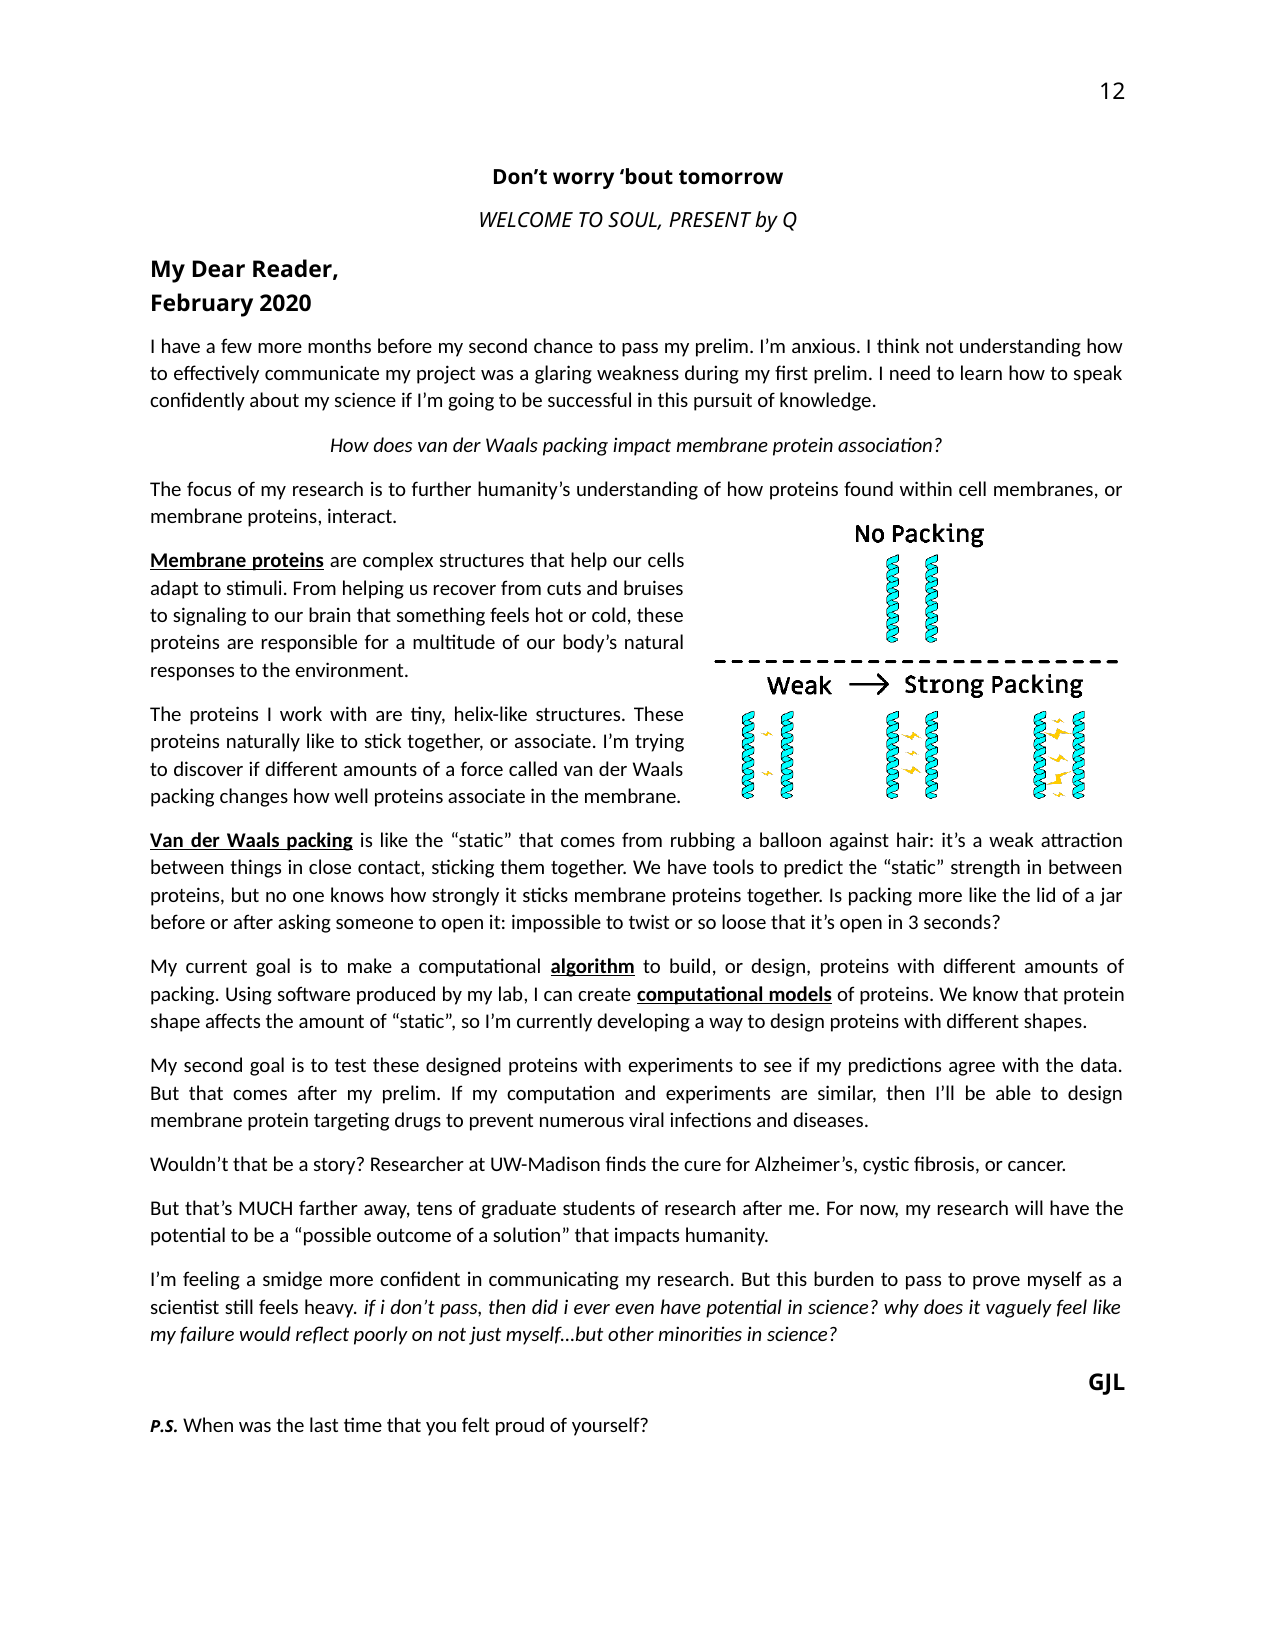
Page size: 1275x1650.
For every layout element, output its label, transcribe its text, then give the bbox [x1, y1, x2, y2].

text But that’s MUCH farther away, tens of graduate students of research after me. For now, my research will have the potential to be a “possible outcome of a solution” that impacts humanity. [150, 1195, 1125, 1248]
text P.S. When was the last time that you felt proud of yourself? [150, 1412, 1125, 1437]
text The proteins I work with are tiny, helix-like structures. These proteins naturally like to stick together, or associate. I’m trying to discover if different amounts of a force called van der Waals packing changes how well proteins associate in the membrane. [150, 701, 703, 808]
text WELCOME TO SOUL, PRESENT by Q [150, 206, 1125, 234]
text I’m feeling a smidge more confident in communicating my research. But this burden to pass to prove myself as a scientist still feels heavy. if i don’t pass, then did i ever even have potential in science? why does it vaguely feel like my failure would reflect poorly on not just myself…but other minorities in science? [150, 1267, 1125, 1347]
text Wouldn’t that be a story? Researcher at UW-Madison finds the cure for Alzheimer’s, cystic fibrosis, or cancer. [150, 1151, 1125, 1177]
text My Dear Reader, February 2020 [150, 253, 1125, 318]
text The focus of my research is to further humanity’s understanding of how proteins found within cell membranes, or membrane proteins, interact. [150, 476, 1125, 529]
text GJL [150, 1366, 1125, 1397]
text My current goal is to make a computational algorithm to build, or design, proteins with different amounts of packing. Using software produced by my lab, I can create computational models of proteins. We know that protein shape affects the amount of “static”, so I’m currently developing a way to design proteins with different shapes. [150, 953, 1125, 1034]
picture [703, 511, 1126, 813]
text I have a few more months before my second chance to pass my prelim. I’m anxious. I think not understanding how to effectively communicate my project was a glaring weakness during my first prelim. I need to learn how to speak confidently about my science if I’m going to be successful in this pursuit of knowledge. [150, 333, 1125, 413]
text My second goal is to test these designed proteins with experiments to see if my predictions agree with the data. But that comes after my prelim. If my computation and experiments are similar, then I’ll be able to design membrane protein targeting drugs to prevent numerous viral infections and diseases. [150, 1052, 1125, 1132]
text Van der Waals packing is like the “static” that comes from rubbing a balloon against hair: it’s a weak attraction between things in close contact, sticking them together. We have tools to predict the “static” strength in between proteins, but no one knows how strongly it sticks membrane proteins together. Is packing more like the lid of a jar before or after asking someone to open it: impossible to twist or so loose that it’s open in 3 seconds? [150, 827, 1125, 935]
text How does van der Waals packing impact membrane protein association? [150, 432, 1125, 457]
text Don’t worry ‘bout tomorrow [150, 162, 1125, 191]
text Membrane proteins are complex structures that help our cells adapt to stimuli. From helping us recover from cuts and bruises to signaling to our brain that something feels hot or cold, these proteins are responsible for a multitude of our body’s natural responses to the environment. [150, 547, 703, 682]
